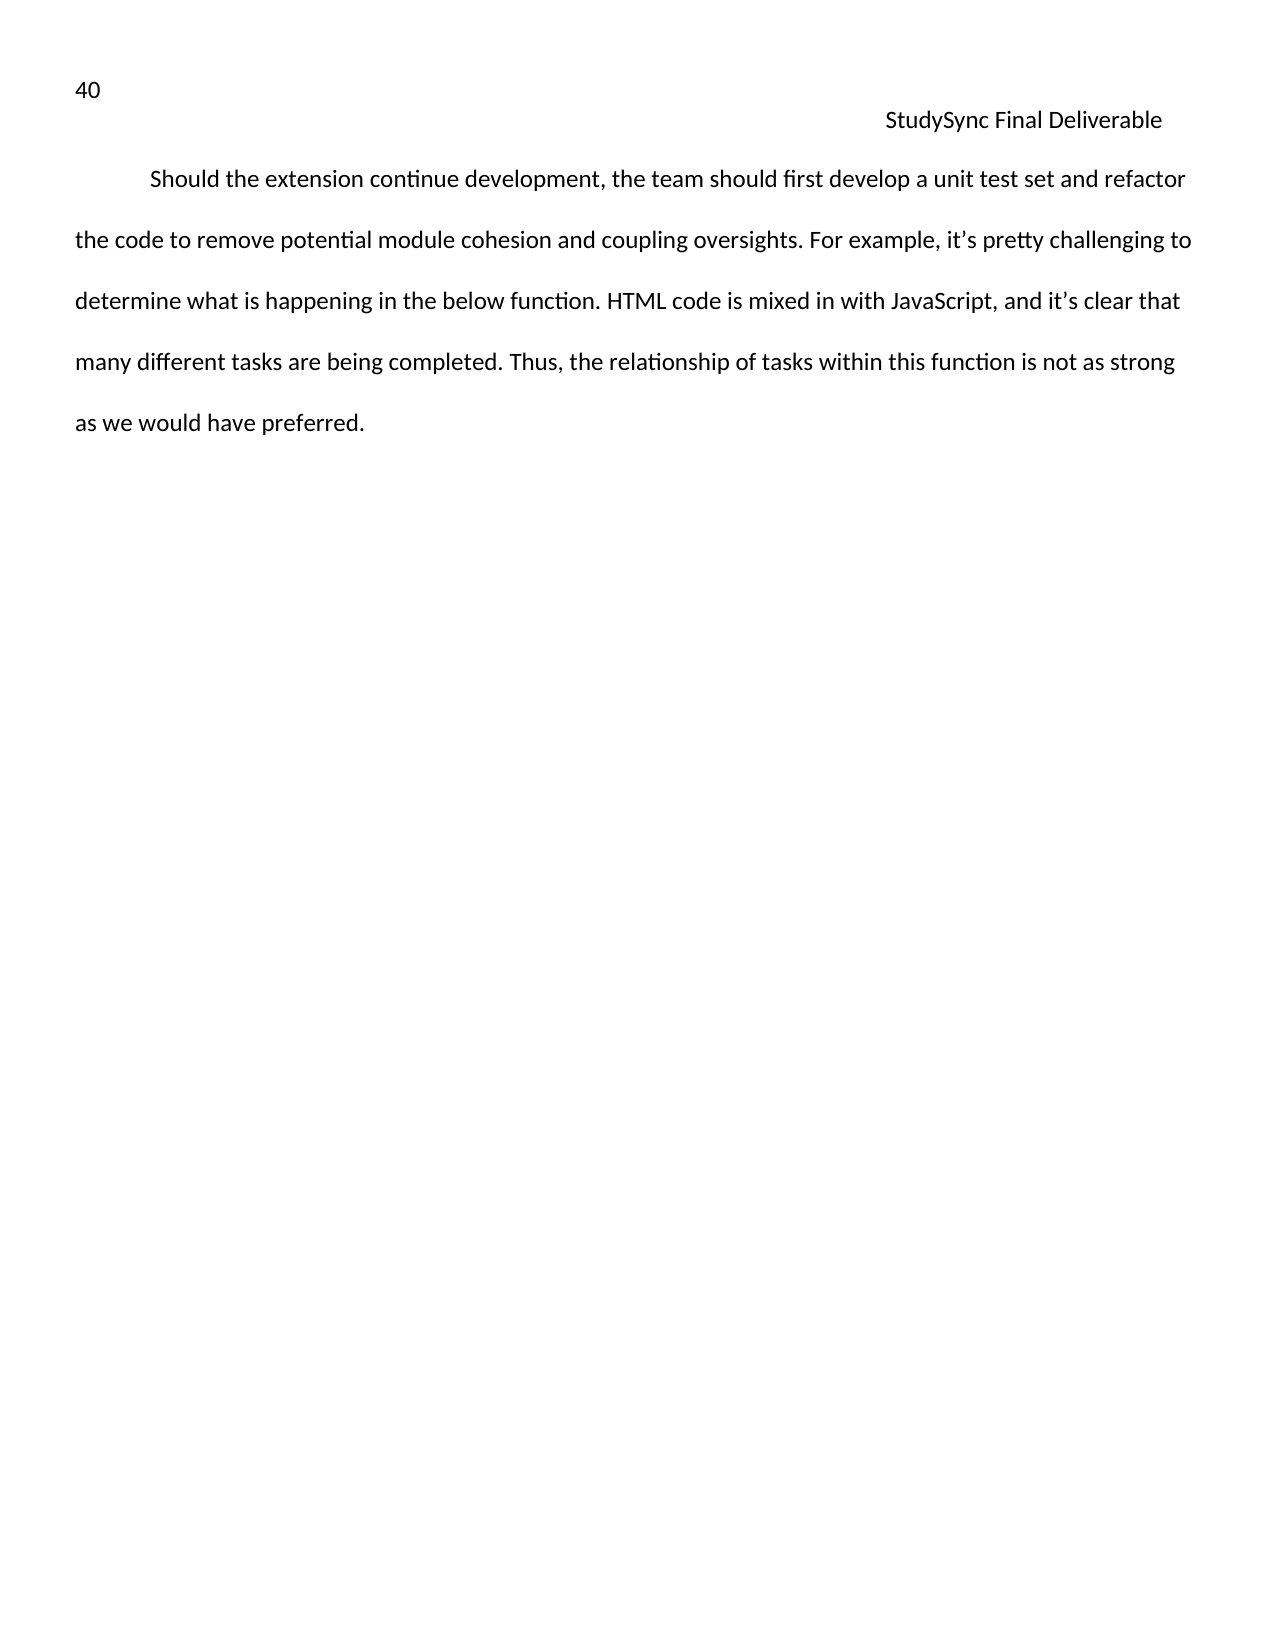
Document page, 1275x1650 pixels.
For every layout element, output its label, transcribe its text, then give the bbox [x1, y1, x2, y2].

text Should the extension continue development, the team should first develop a unit test set and refactor the code to remove potential module cohesion and coupling oversights. For example, it’s pretty challenging to determine what is happening in the below function. HTML code is mixed in with JavaScript, and it’s clear that many different tasks are being completed. Thus, the relationship of tasks within this function is not as strong as we would have preferred. [75, 163, 1200, 438]
